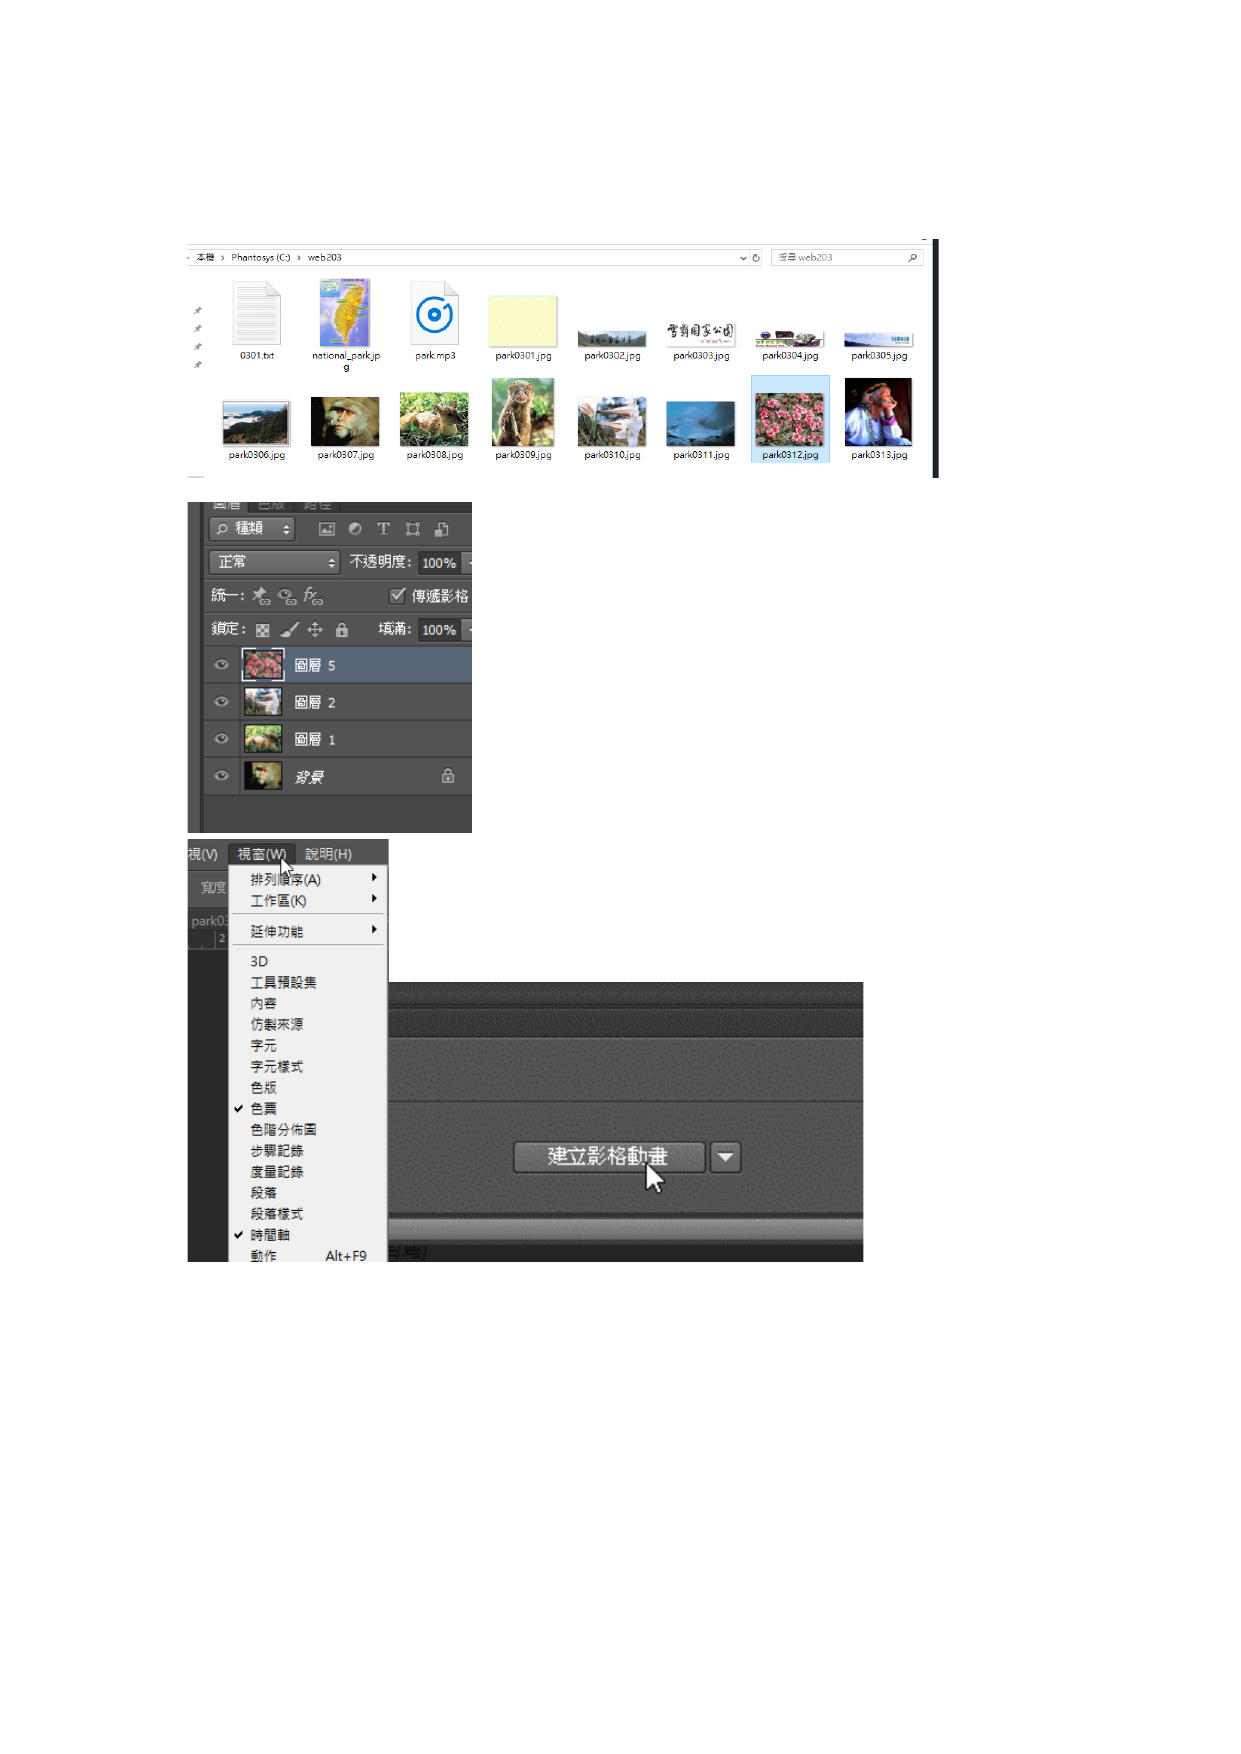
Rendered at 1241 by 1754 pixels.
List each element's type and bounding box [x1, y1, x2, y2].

picture [187, 502, 472, 833]
picture [187, 239, 939, 478]
picture [187, 839, 864, 1262]
